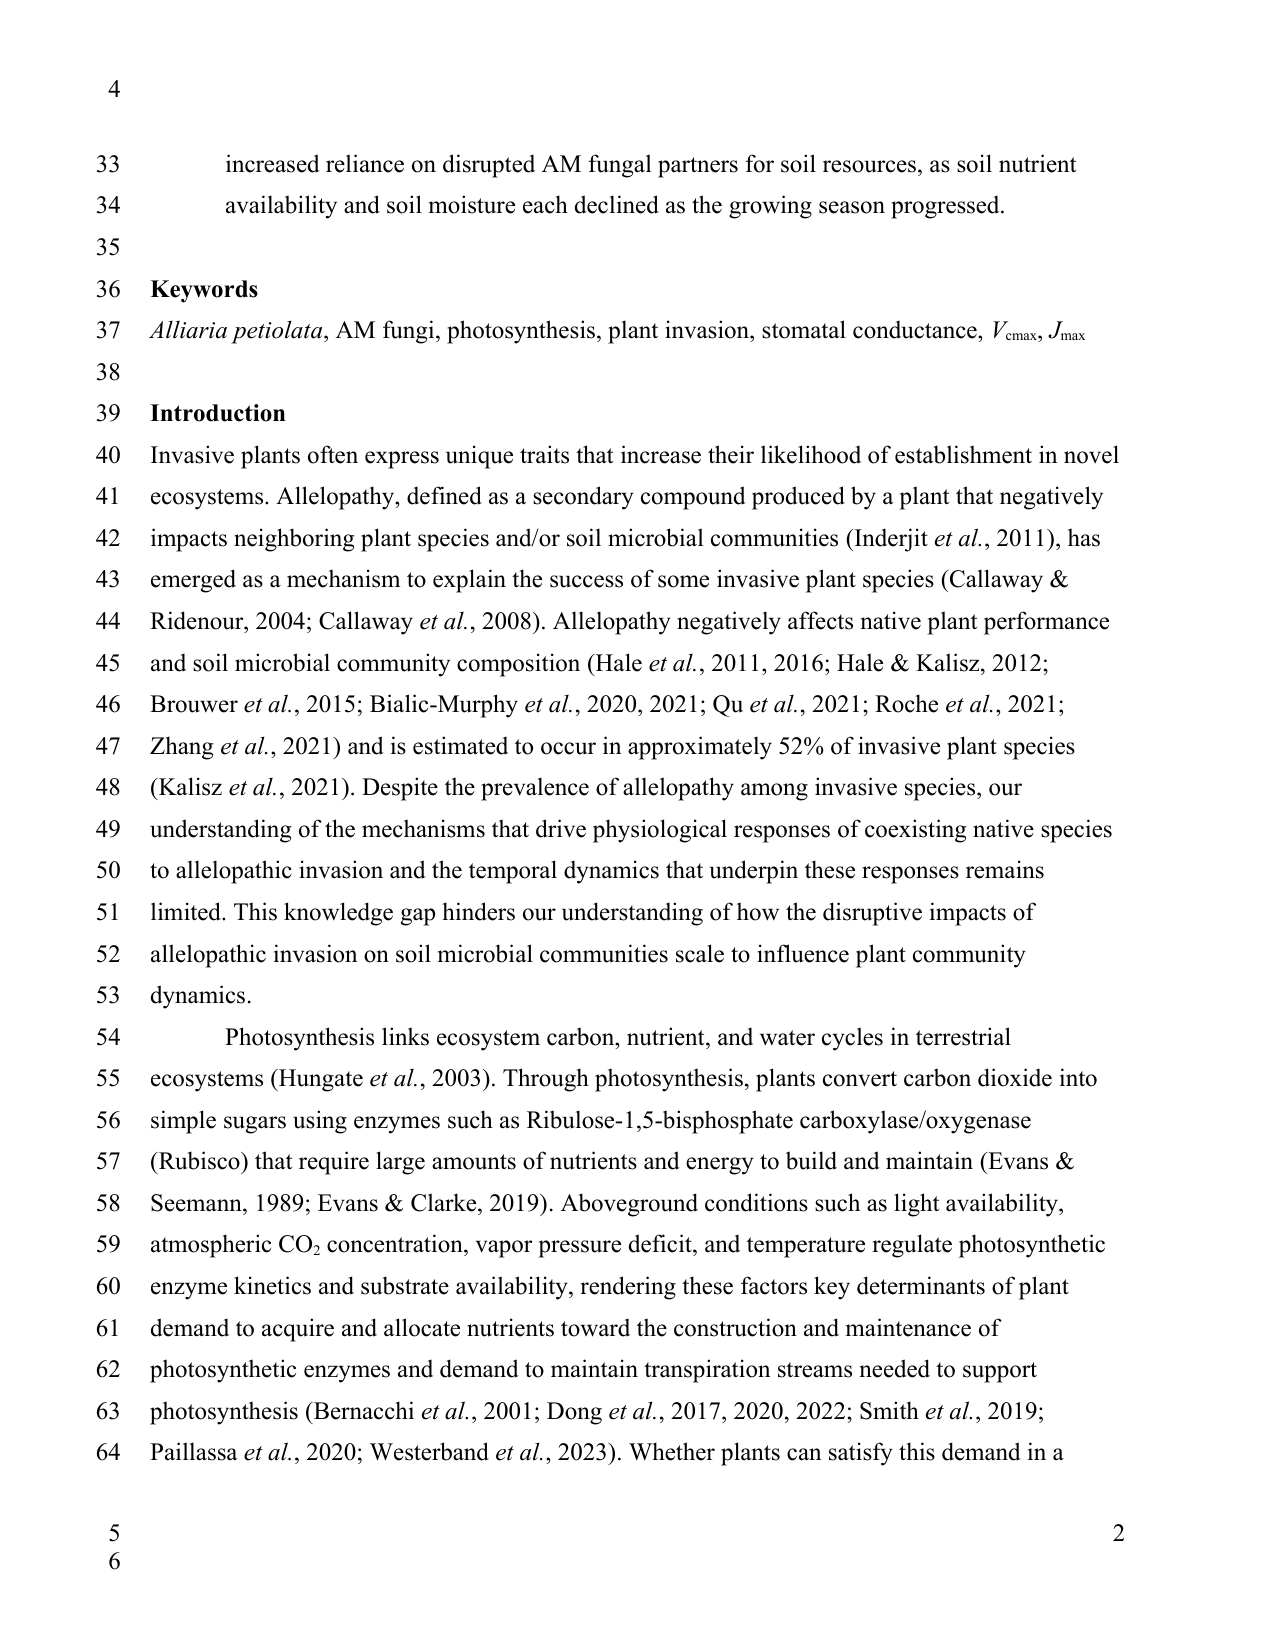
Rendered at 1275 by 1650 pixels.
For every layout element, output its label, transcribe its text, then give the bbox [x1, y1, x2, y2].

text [150, 1023, 1125, 1466]
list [187, 150, 1125, 219]
text Invasive plants often express unique traits that increase their likelihood of establishment in novel ecosystems. Allelopathy, defined as a secondary compound produced by a plant that negatively impacts neighboring plant species and/or soil microbial communities , has emerged as a mechanism to explain the success of some invasive plant species . Allelopathy negatively affects native plant performance and soil microbial community composition and is estimated to occur in approximately 52% of invasive plant species . Despite the prevalence of allelopathy among invasive species, our understanding of the mechanisms that drive physiological responses of coexisting native species to allelopathic invasion and the temporal dynamics that underpin these responses remains limited. This knowledge gap hinders our understanding of how the disruptive impacts of allelopathic invasion on soil microbial communities scale to influence plant community dynamics. [150, 441, 1125, 1009]
text Keywords [150, 275, 1125, 302]
text Introduction [150, 399, 1125, 427]
text Alliaria petiolata, AM fungi, photosynthesis, plant invasion, stomatal conductance, Vcmax, Jmax [150, 316, 1125, 344]
